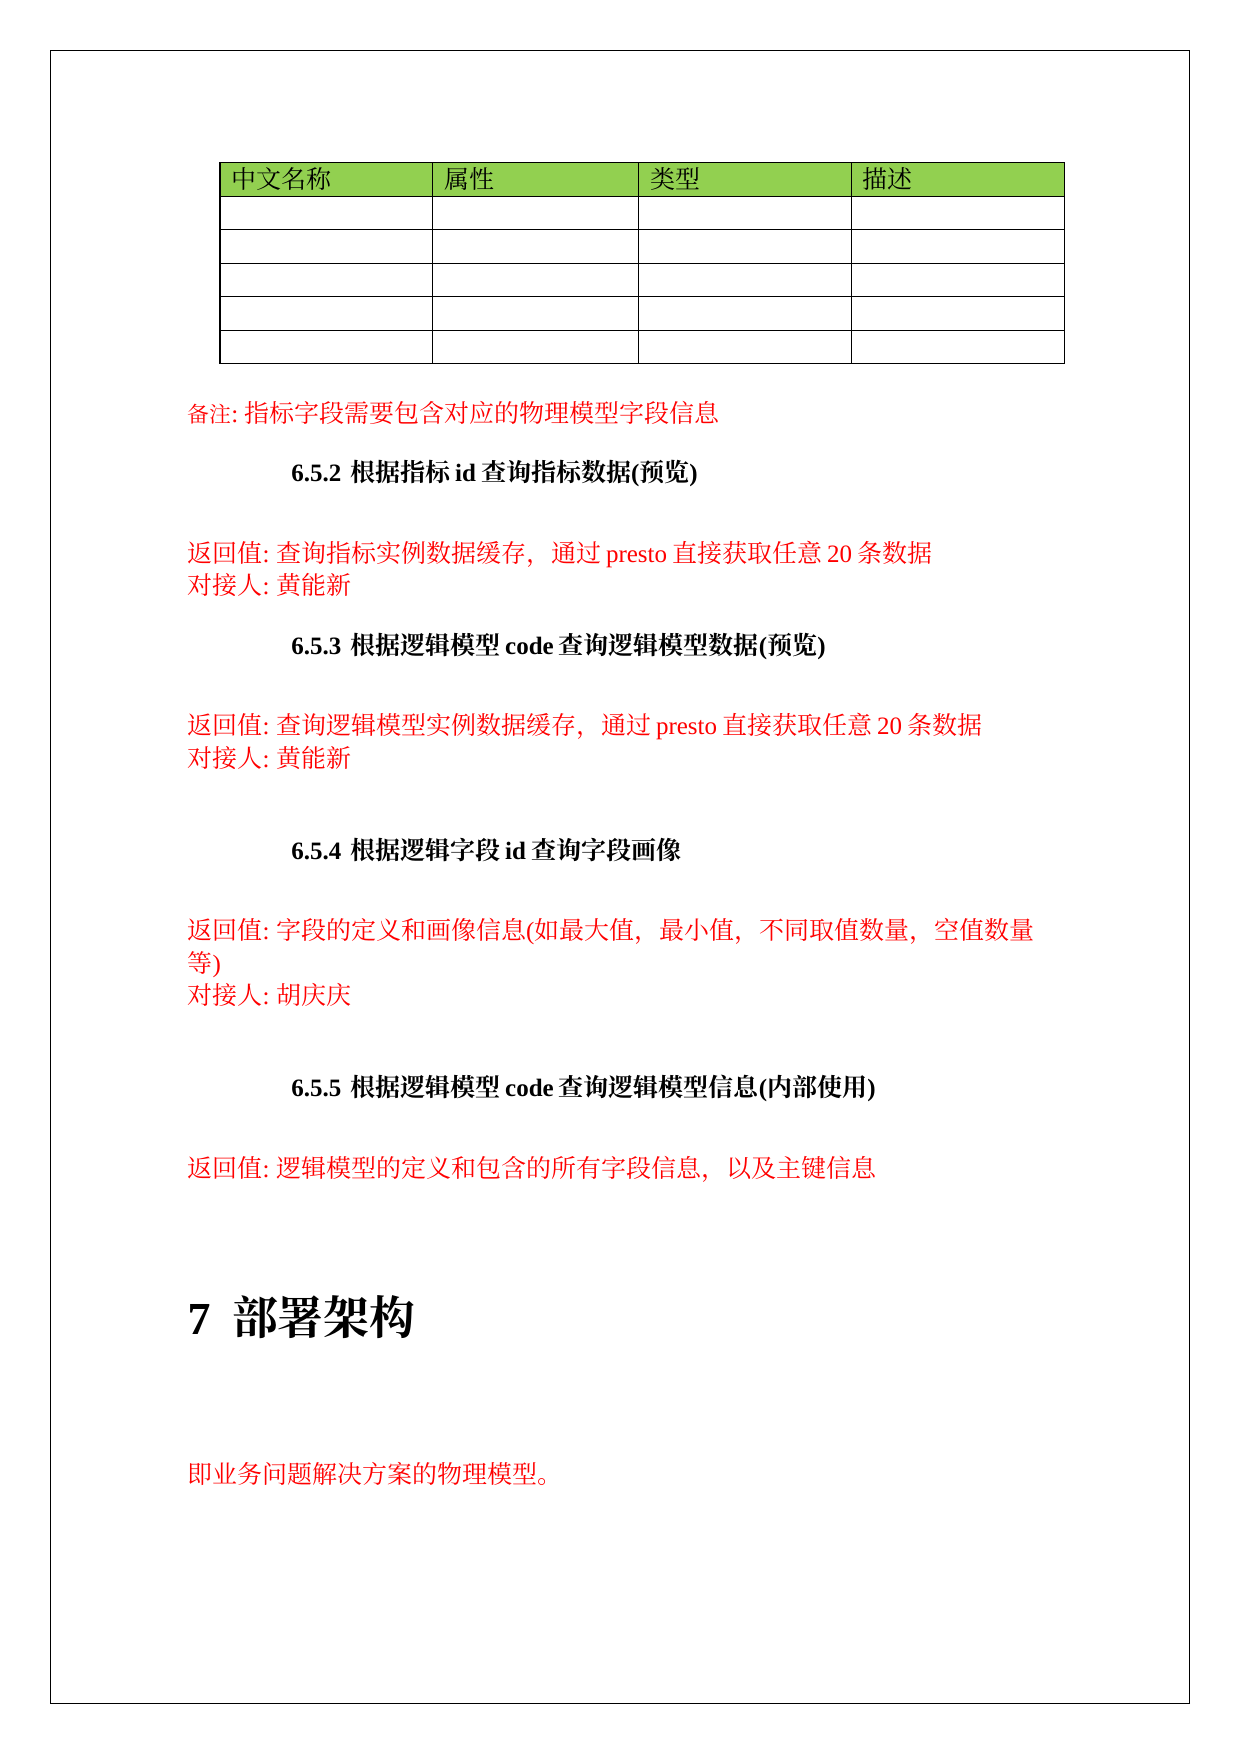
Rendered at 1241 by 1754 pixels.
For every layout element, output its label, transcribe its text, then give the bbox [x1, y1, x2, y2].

text 根据逻辑模型code查询逻辑模型信息(内部使用) [291, 1072, 1053, 1104]
table_cell [639, 197, 851, 229]
table_cell [852, 264, 1064, 296]
table_cell [852, 331, 1064, 363]
text 根据逻辑字段id查询字段画像 [291, 834, 1053, 867]
text 返回值: 查询指标实例数据缓存，通过presto直接获取任意20条数据 [187, 537, 1053, 569]
text 返回值: 字段的定义和画像信息(如最大值，最小值，不同取值数量，空值数量等) [187, 914, 1053, 979]
table_cell [433, 264, 638, 296]
table_cell [221, 297, 432, 330]
table_cell [433, 230, 638, 263]
table_cell [639, 230, 851, 263]
text 根据指标id查询指标数据(预览) [291, 456, 1053, 489]
table_cell [639, 297, 851, 330]
text 对接人: 黄能新 [187, 742, 1053, 774]
table_cell [221, 264, 432, 296]
table_cell [433, 297, 638, 330]
table_cell [639, 264, 851, 296]
table_cell [852, 230, 1064, 263]
subtitle 部署架构 [187, 1285, 1053, 1350]
table_header 中文名称 [221, 163, 432, 196]
text 对接人: 黄能新 [187, 569, 1053, 602]
table_cell [433, 197, 638, 229]
table_cell [221, 230, 432, 263]
table_cell [221, 331, 432, 363]
text 即业务问题解决方案的物理模型。 [187, 1459, 1053, 1491]
table_cell [433, 331, 638, 363]
text 备注: 指标字段需要包含对应的物理模型字段信息 [187, 397, 1053, 429]
table_header 属性 [433, 163, 638, 196]
table_cell [221, 197, 432, 229]
text 返回值: 查询逻辑模型实例数据缓存，通过presto直接获取任意20条数据 [187, 709, 1053, 742]
text 对接人: 胡庆庆 [187, 979, 1053, 1012]
table_cell [852, 197, 1064, 229]
text 返回值: 逻辑模型的定义和包含的所有字段信息，以及主键信息 [187, 1152, 1053, 1185]
table_header 类型 [639, 163, 851, 196]
table_cell [852, 297, 1064, 330]
text 根据逻辑模型code查询逻辑模型数据(预览) [291, 629, 1053, 661]
table_cell [639, 331, 851, 363]
table_header 描述 [852, 163, 1064, 196]
